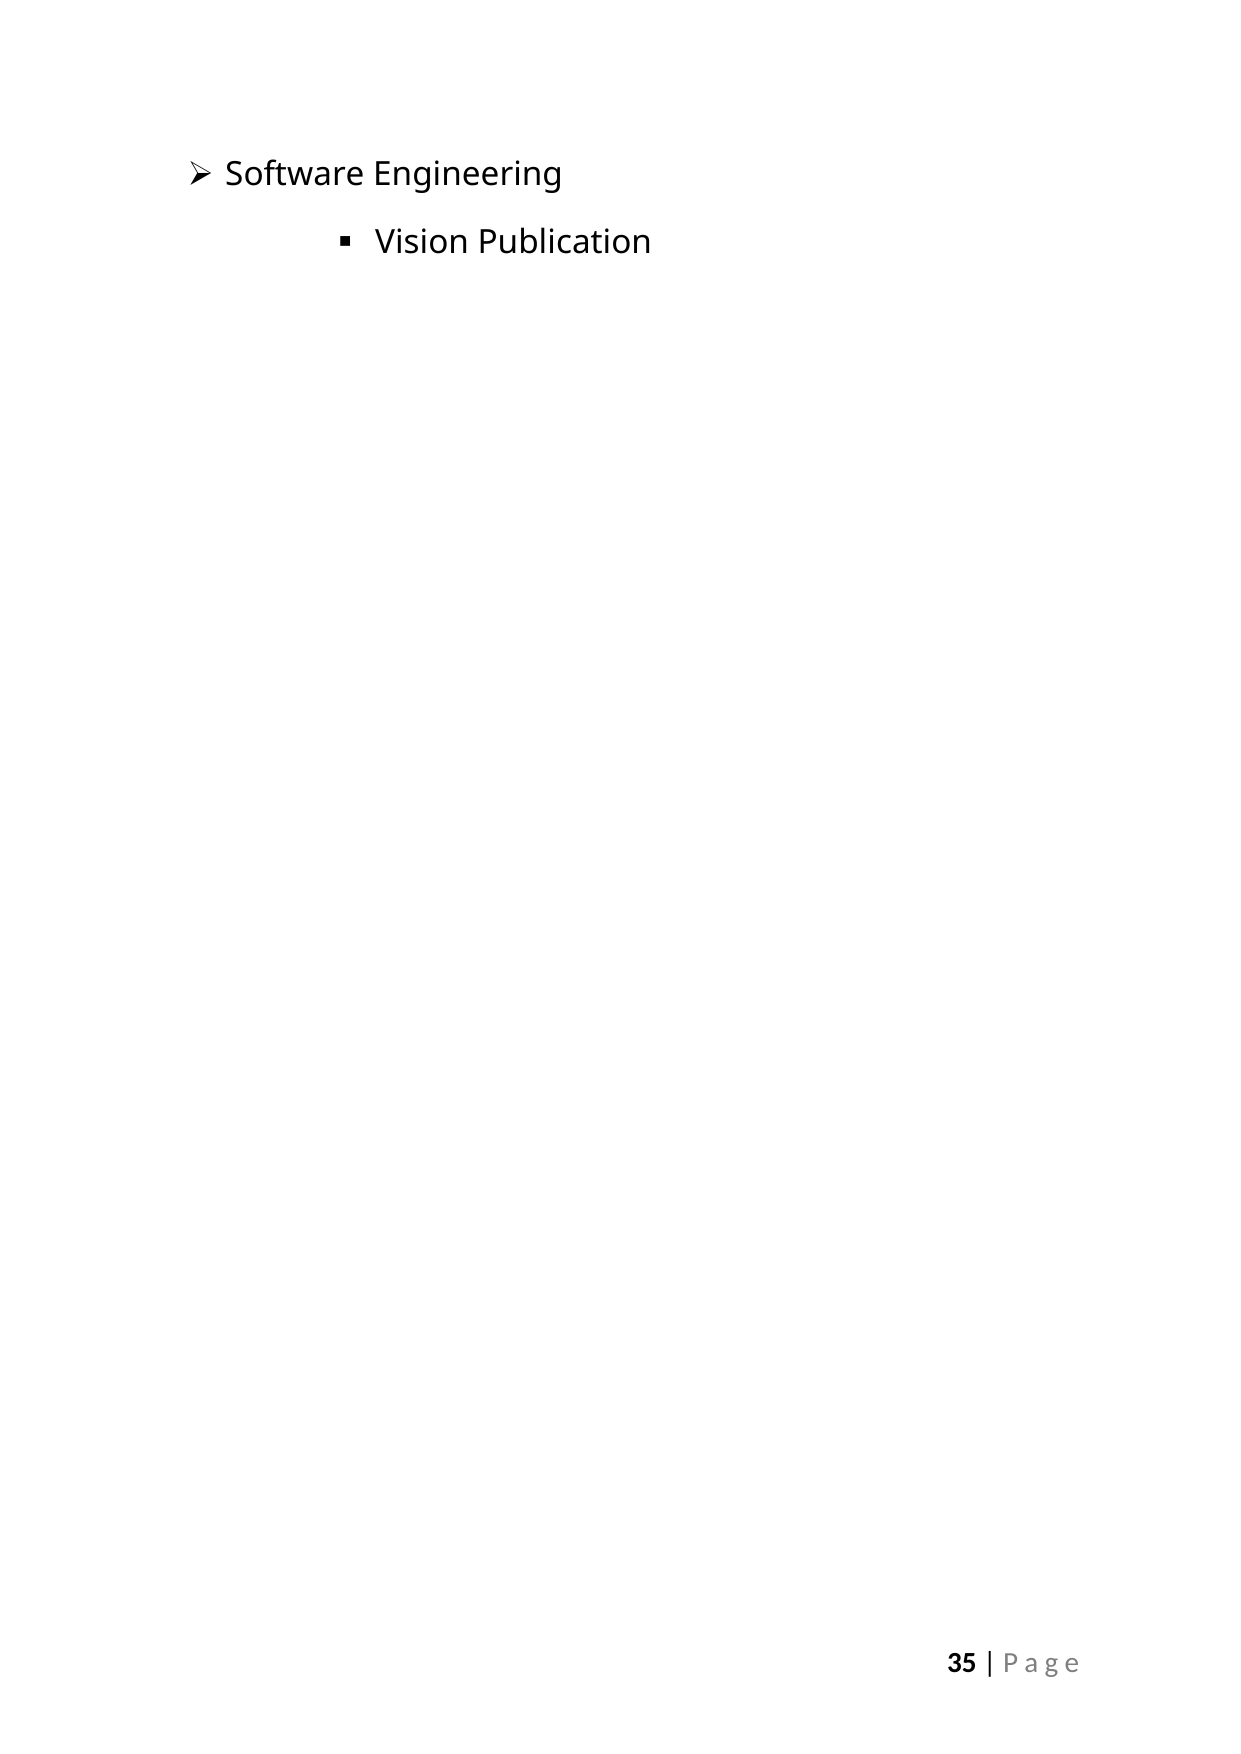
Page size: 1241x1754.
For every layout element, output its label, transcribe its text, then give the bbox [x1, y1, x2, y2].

list Software Engineering [187, 150, 1090, 195]
list Vision Publication [337, 218, 1090, 263]
